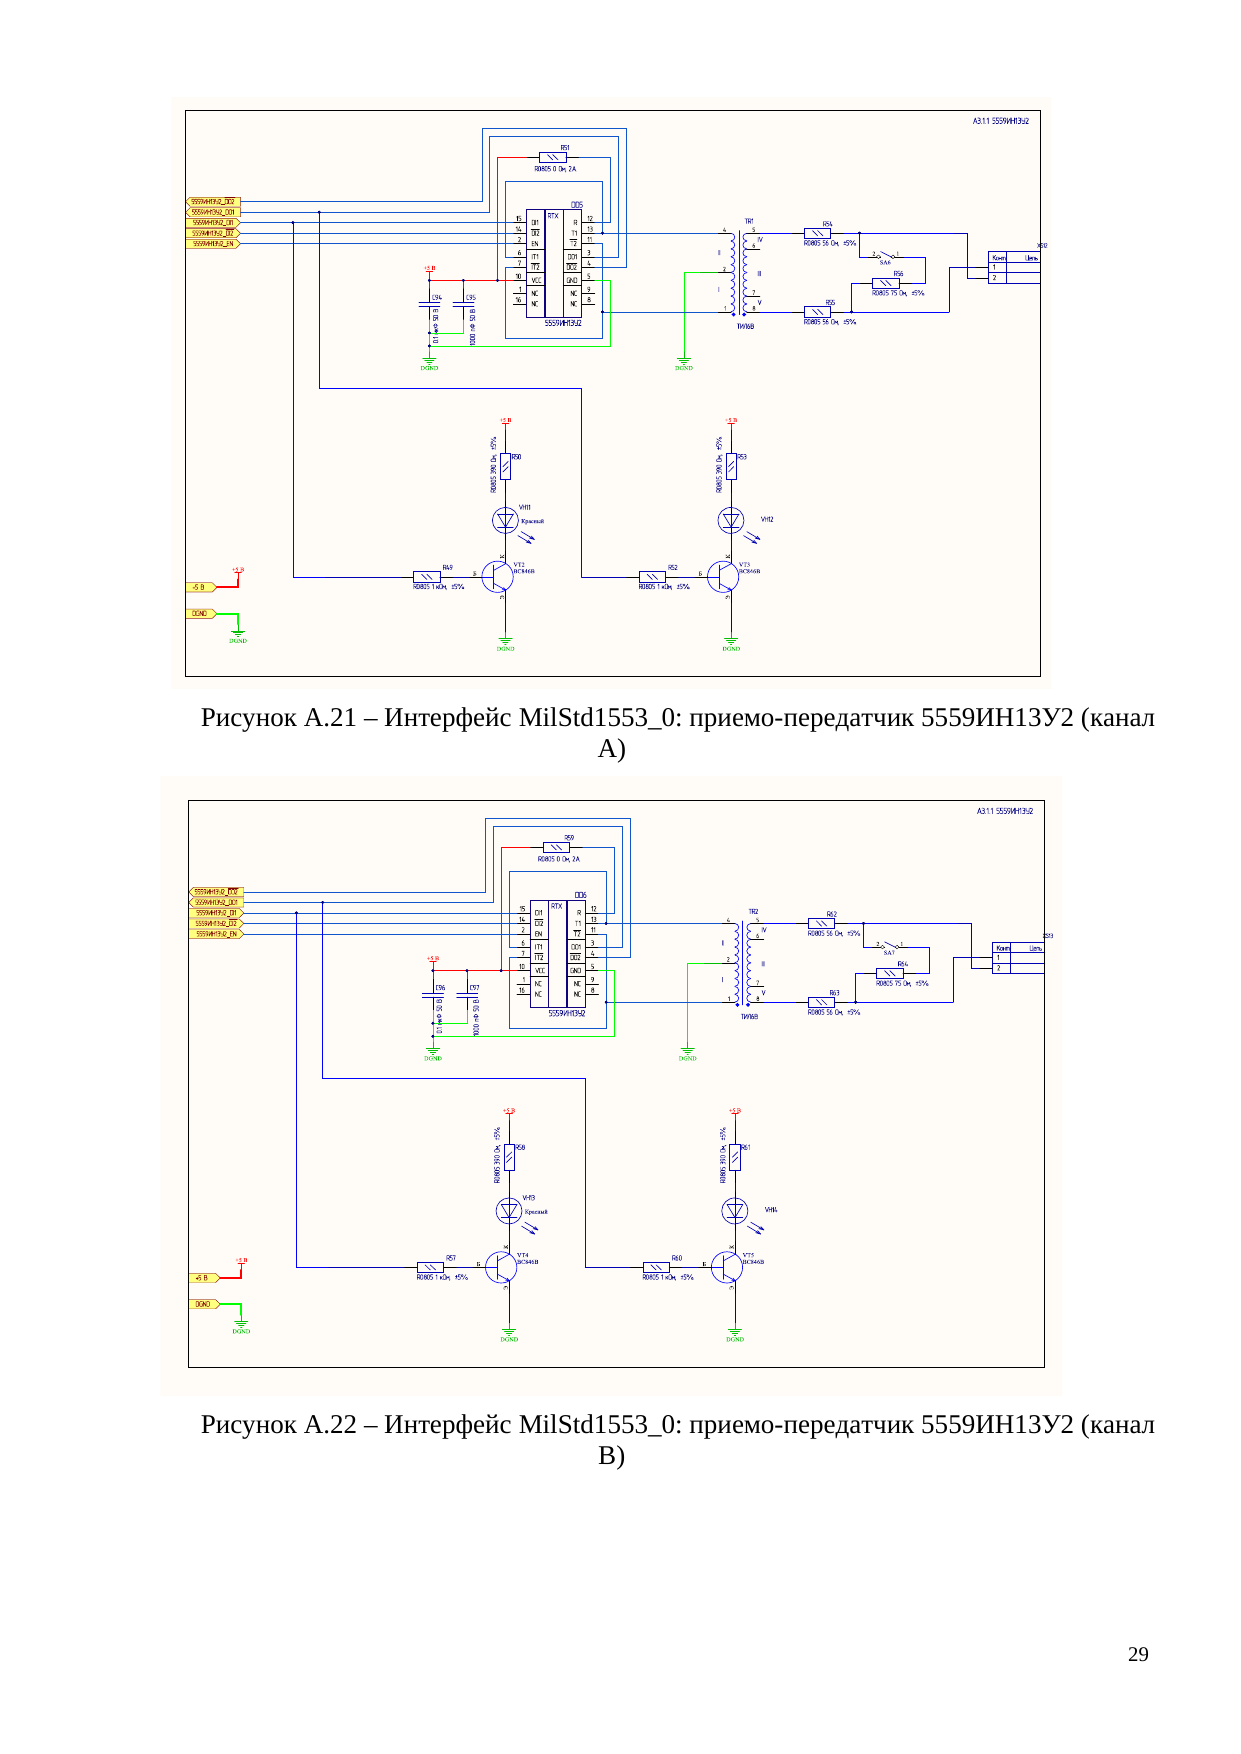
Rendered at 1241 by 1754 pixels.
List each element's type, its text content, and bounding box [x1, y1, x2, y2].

text Рисунок А.22 – Интерфейс MilStd1553_0: приемо-передатчик 5559ИН13У2 (канал B) [59, 1408, 1164, 1470]
text Рисунок А.21 – Интерфейс MilStd1553_0: приемо-передатчик 5559ИН13У2 (канал А) [59, 701, 1164, 763]
